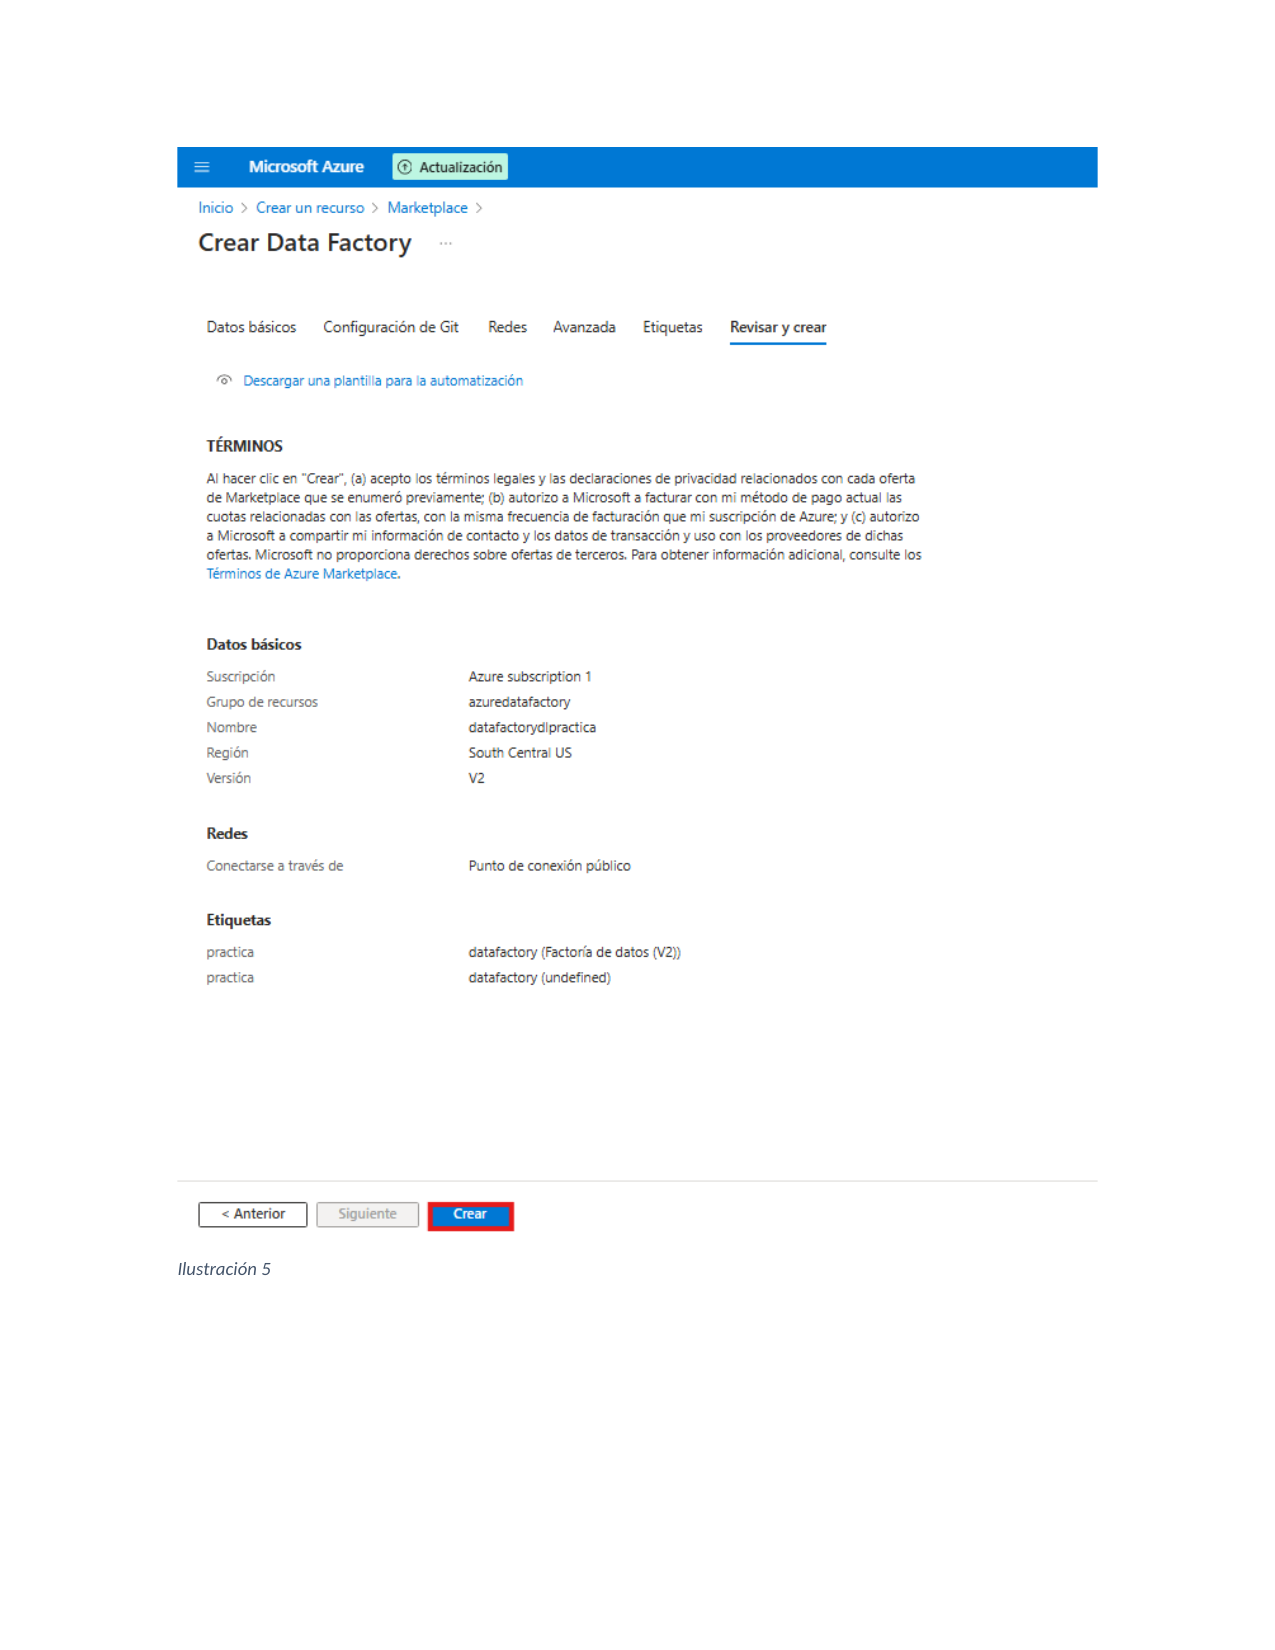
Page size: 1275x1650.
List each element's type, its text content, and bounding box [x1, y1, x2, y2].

picture [177, 147, 1098, 1239]
